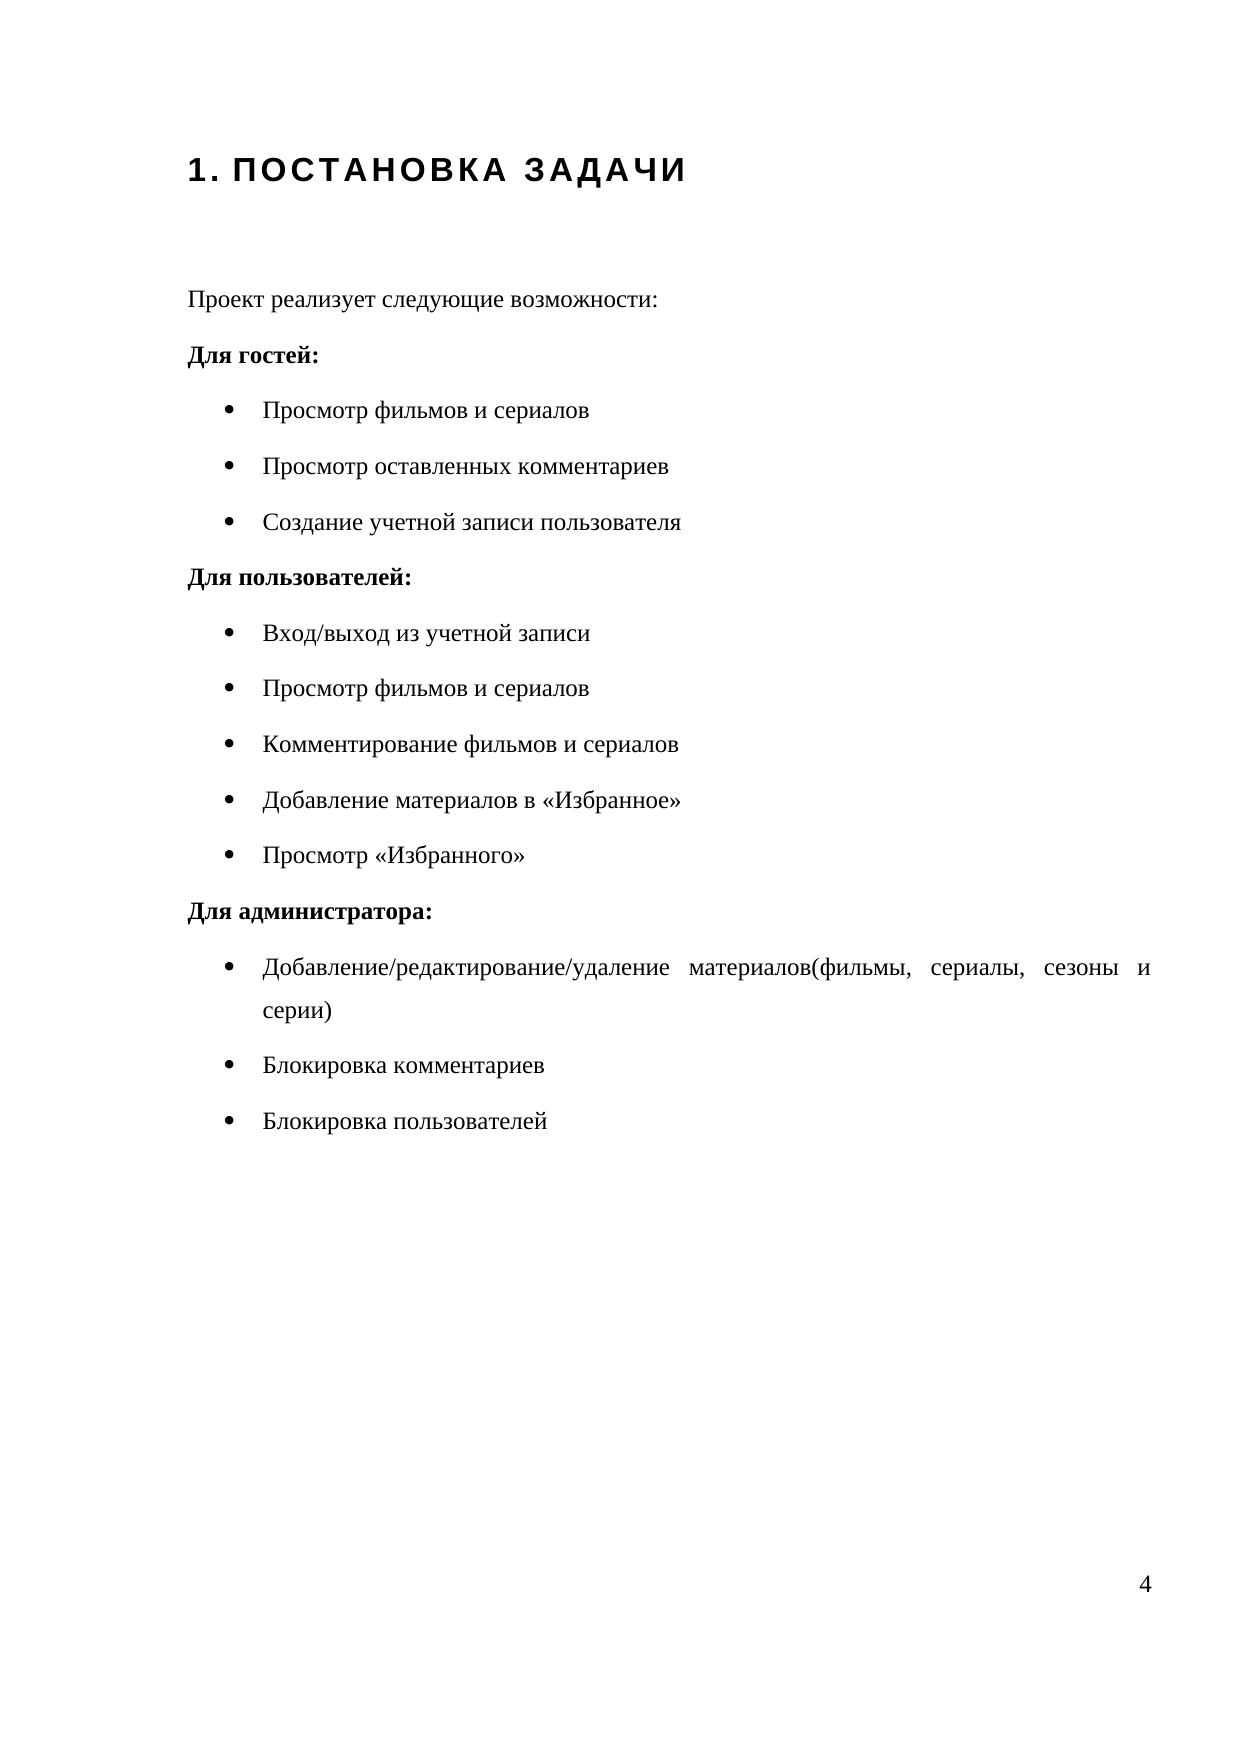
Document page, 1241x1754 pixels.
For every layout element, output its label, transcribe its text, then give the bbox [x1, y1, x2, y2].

list Проект реализует следующие возможности: [128, 284, 1152, 313]
list Для пользователей: [128, 562, 1152, 591]
list Просмотр «Избранного» [225, 840, 1152, 869]
list Комментирование фильмов и сериалов [225, 729, 1152, 758]
list Для гостей: [128, 340, 1152, 368]
list Создание учетной записи пользователя [225, 507, 1152, 535]
list Просмотр фильмов и сериалов [225, 673, 1152, 702]
list Добавление/редактирование/удаление материалов(фильмы, сериалы, сезоны и серии) [225, 952, 1152, 1023]
subtitle Постановка задачи [187, 150, 1152, 188]
text Для администратора: [187, 896, 1152, 925]
list Блокировка пользователей [225, 1106, 1152, 1135]
list Просмотр оставленных комментариев [225, 451, 1152, 480]
list Блокировка комментариев [225, 1050, 1152, 1079]
list Вход/выход из учетной записи [225, 618, 1152, 647]
list Просмотр фильмов и сериалов [225, 395, 1152, 424]
list Добавление материалов в «Избранное» [225, 785, 1152, 813]
